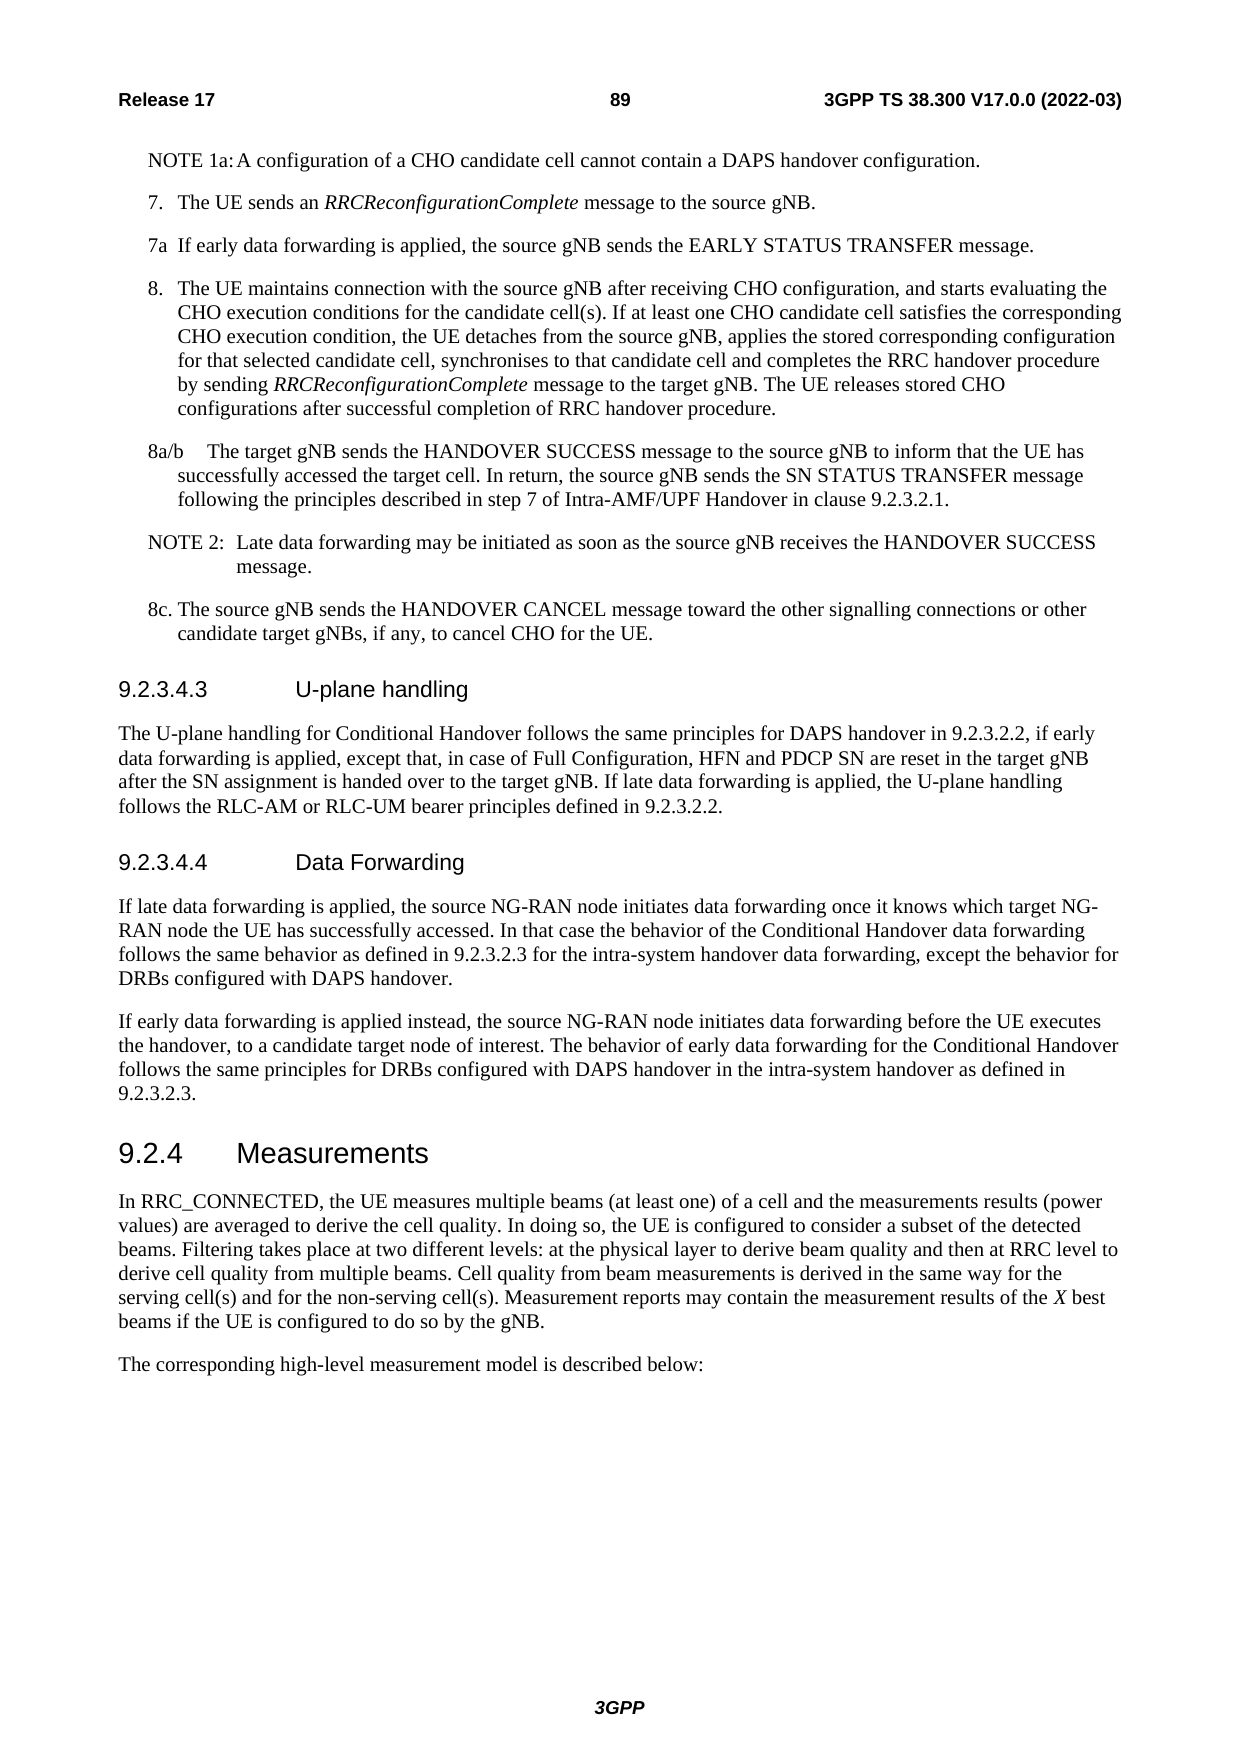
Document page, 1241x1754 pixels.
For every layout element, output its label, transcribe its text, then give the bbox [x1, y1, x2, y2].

text In RRC_CONNECTED, the UE measures multiple beams (at least one) of a cell and the measurements results (power values) are averaged to derive the cell quality. In doing so, the UE is configured to consider a subset of the detected beams. Filtering takes place at two different levels: at the physical layer to derive beam quality and then at RRC level to derive cell quality from multiple beams. Cell quality from beam measurements is derived in the same way for the serving cell(s) and for the non-serving cell(s). Measurement reports may contain the measurement results of the X best beams if the UE is configured to do so by the gNB. [118, 1189, 1122, 1333]
text 8c. The source gNB sends the HANDOVER CANCEL message toward the other signalling connections or other candidate target gNBs, if any, to cancel CHO for the UE. [148, 597, 1122, 645]
text If early data forwarding is applied instead, the source NG-RAN node initiates data forwarding before the UE executes the handover, to a candidate target node of interest. The behavior of early data forwarding for the Conditional Handover follows the same principles for DRBs configured with DAPS handover in the intra-system handover as defined in 9.2.3.2.3. [118, 1009, 1122, 1105]
subtitle 9.2.3.4.3 U-plane handling [118, 676, 1122, 703]
text 8a/b The target gNB sends the HANDOVER SUCCESS message to the source gNB to inform that the UE has successfully accessed the target cell. In return, the source gNB sends the SN STATUS TRANSFER message following the principles described in step 7 of Intra-AMF/UPF Handover in clause 9.2.3.2.1. [148, 439, 1122, 511]
text 7. The UE sends an RRCReconfigurationComplete message to the source gNB. [148, 190, 1122, 214]
text The U-plane handling for Conditional Handover follows the same principles for DAPS handover in 9.2.3.2.2, if early data forwarding is applied, except that, in case of Full Configuration, HFN and PDCP SN are reset in the target gNB after the SN assignment is handed over to the target gNB. If late data forwarding is applied, the U-plane handling follows the RLC-AM or RLC-UM bearer principles defined in 9.2.3.2.2. [118, 721, 1122, 818]
subtitle 9.2.3.4.4 Data Forwarding [118, 849, 1122, 875]
text If late data forwarding is applied, the source NG-RAN node initiates data forwarding once it knows which target NG-RAN node the UE has successfully accessed. In that case the behavior of the Conditional Handover data forwarding follows the same behavior as defined in 9.2.3.2.3 for the intra-system handover data forwarding, except the behavior for DRBs configured with DAPS handover. [118, 894, 1122, 990]
subtitle 9.2.4 Measurements [118, 1136, 1122, 1170]
text The corresponding high-level measurement model is described below: [118, 1352, 1122, 1376]
text 7a If early data forwarding is applied, the source gNB sends the EARLY STATUS TRANSFER message. [148, 233, 1122, 257]
text NOTE 2: Late data forwarding may be initiated as soon as the source gNB receives the HANDOVER SUCCESS message. [148, 530, 1122, 578]
text NOTE 1a: A configuration of a CHO candidate cell cannot contain a DAPS handover configuration. [148, 147, 1122, 172]
text 8. The UE maintains connection with the source gNB after receiving CHO configuration, and starts evaluating the CHO execution conditions for the candidate cell(s). If at least one CHO candidate cell satisfies the corresponding CHO execution condition, the UE detaches from the source gNB, applies the stored corresponding configuration for that selected candidate cell, synchronises to that candidate cell and completes the RRC handover procedure by sending RRCReconfigurationComplete message to the target gNB. The UE releases stored CHO configurations after successful completion of RRC handover procedure. [148, 276, 1122, 420]
